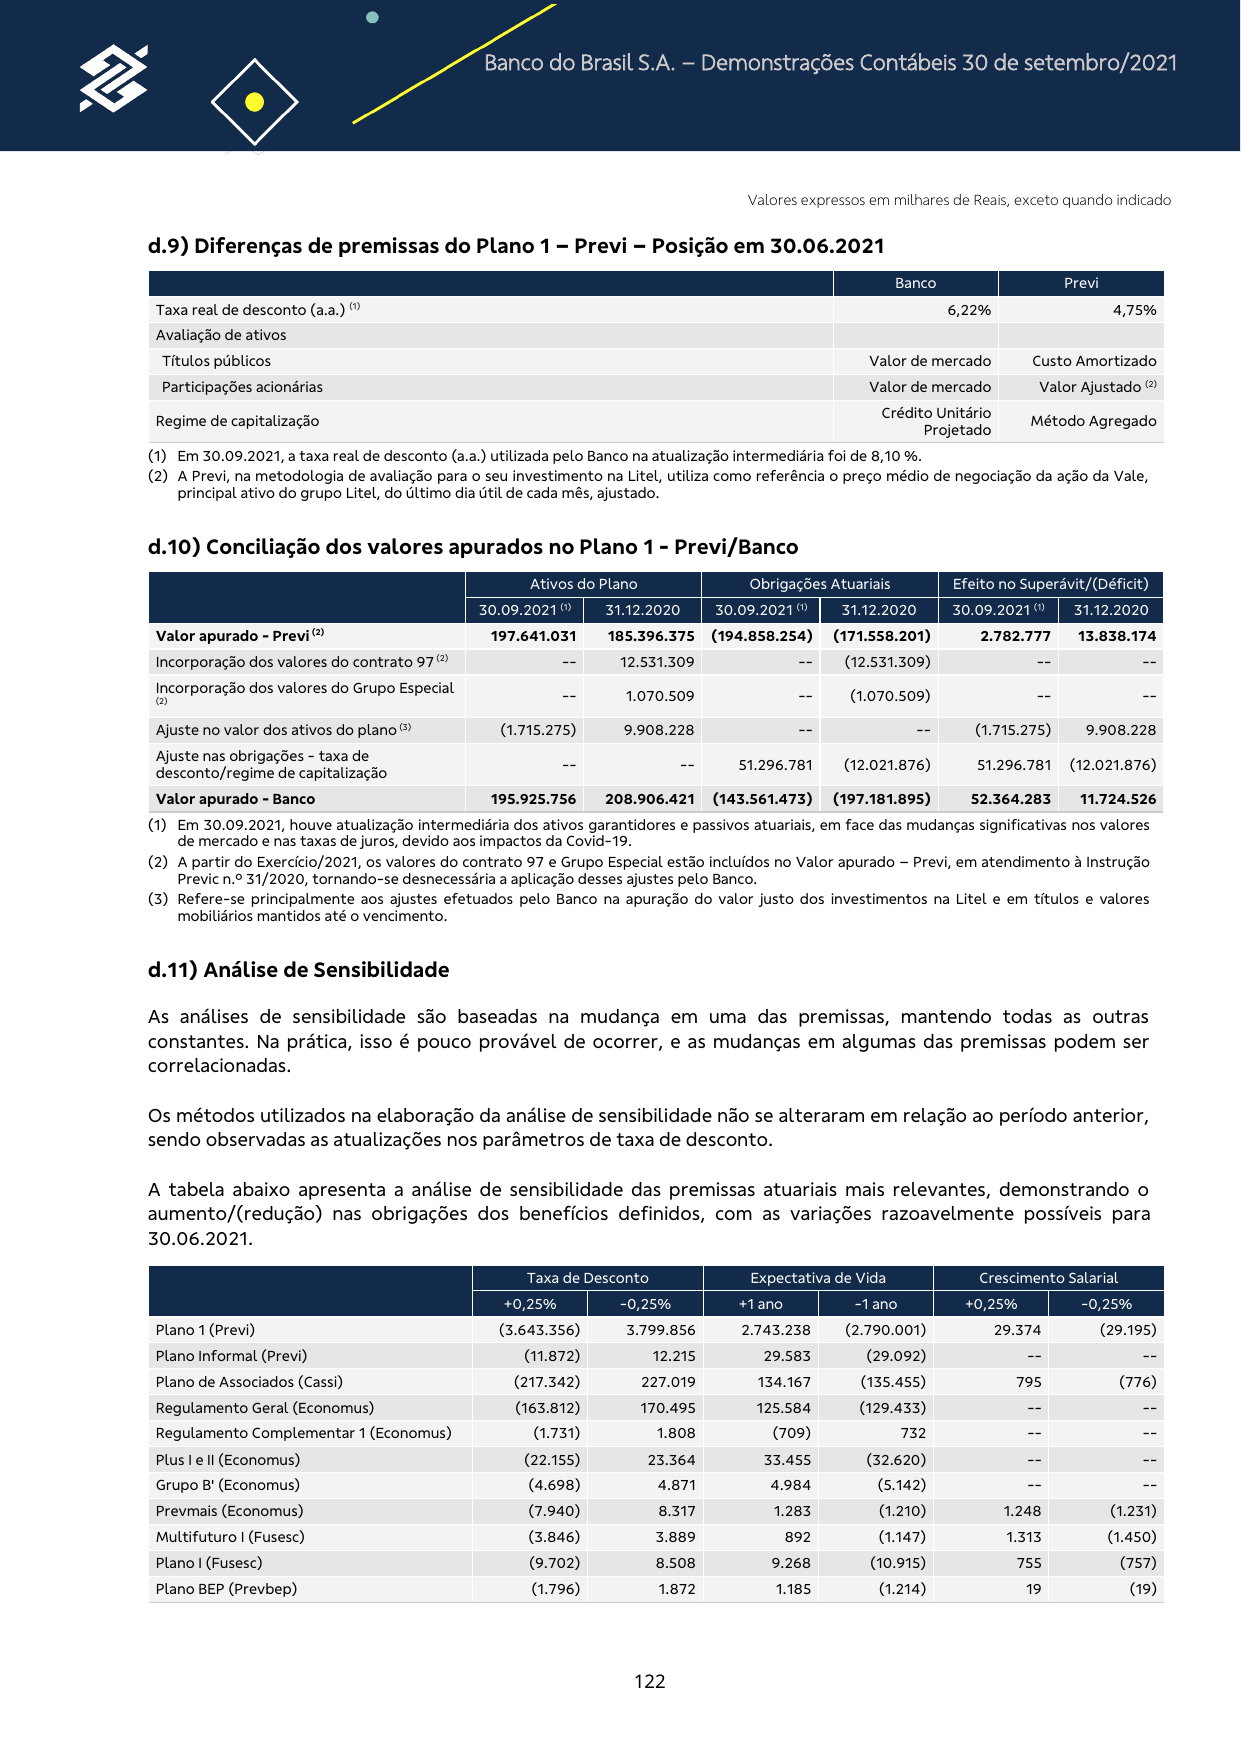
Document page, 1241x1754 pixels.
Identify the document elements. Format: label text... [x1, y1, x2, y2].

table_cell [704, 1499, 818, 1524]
list ) Diferenças de premissas do Plano 1 – Previ – Posição em 30.06.2021 [148, 234, 1152, 258]
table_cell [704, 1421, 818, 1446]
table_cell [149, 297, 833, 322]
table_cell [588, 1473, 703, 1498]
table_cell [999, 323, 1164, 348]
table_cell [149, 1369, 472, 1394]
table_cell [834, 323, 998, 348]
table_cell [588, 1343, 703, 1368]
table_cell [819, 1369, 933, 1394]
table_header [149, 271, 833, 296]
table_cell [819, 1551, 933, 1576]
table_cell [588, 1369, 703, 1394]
text (2) A partir do Exercício/2021, os valores do contrato 97 e Grupo Especial estão incluídos no Valor apurado – Previ, em atendimento à Instrução Previc n.º 31/2020, tornando-se desnecessária a aplicação desses ajustes pelo Banco. [148, 854, 1152, 887]
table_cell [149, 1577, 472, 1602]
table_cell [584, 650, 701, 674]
list ) Conciliação dos valores apurados no Plano 1 - Previ/Banco [148, 534, 1152, 558]
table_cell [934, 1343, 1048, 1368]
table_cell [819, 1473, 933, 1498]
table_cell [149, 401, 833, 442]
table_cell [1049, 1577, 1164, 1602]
text (1) Em 30.09.2021, houve atualização intermediária dos ativos garantidores e passivos atuariais, em face das mudanças significativas nos valores de mercado e nas taxas de juros, devido aos impactos da Covid-19. [148, 817, 1152, 850]
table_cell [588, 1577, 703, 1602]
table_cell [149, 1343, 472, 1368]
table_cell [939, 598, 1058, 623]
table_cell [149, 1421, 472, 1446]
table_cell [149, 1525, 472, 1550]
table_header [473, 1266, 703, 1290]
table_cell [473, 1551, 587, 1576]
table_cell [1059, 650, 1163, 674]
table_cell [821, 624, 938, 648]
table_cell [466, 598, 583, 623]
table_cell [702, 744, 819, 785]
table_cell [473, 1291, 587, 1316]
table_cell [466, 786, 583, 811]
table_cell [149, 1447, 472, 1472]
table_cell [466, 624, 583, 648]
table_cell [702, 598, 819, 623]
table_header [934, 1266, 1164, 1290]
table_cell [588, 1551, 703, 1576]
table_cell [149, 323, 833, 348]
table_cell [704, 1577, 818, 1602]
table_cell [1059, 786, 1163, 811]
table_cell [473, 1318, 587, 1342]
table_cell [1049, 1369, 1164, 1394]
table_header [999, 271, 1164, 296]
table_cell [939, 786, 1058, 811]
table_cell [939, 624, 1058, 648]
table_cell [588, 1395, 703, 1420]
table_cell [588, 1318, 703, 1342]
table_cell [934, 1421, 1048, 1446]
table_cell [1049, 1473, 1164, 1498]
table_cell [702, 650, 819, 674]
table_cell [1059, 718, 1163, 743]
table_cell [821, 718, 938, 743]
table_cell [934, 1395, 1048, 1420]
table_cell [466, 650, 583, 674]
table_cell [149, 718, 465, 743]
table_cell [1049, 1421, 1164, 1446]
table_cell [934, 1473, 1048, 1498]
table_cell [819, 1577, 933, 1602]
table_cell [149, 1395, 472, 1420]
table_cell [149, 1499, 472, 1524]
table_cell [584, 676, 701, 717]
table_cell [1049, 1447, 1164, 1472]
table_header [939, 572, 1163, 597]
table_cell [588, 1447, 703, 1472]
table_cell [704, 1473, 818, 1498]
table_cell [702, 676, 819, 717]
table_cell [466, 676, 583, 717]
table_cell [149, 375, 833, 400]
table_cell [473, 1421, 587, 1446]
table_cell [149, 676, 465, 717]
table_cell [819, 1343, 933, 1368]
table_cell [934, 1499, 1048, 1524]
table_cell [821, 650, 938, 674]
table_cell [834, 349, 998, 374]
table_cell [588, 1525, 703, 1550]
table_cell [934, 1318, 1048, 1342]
picture [79, 44, 148, 113]
text (1) Em 30.09.2021, a taxa real de desconto (a.a.) utilizada pelo Banco na atualização intermediária foi de 8,10 %. [148, 447, 1152, 464]
text As análises de sensibilidade são baseadas na mudança em uma das premissas, mantendo todas as outras constantes. Na prática, isso é pouco provável de ocorrer, e as mudanças em algumas das premissas podem ser correlacionadas. [148, 1006, 1152, 1076]
picture [210, 4, 588, 146]
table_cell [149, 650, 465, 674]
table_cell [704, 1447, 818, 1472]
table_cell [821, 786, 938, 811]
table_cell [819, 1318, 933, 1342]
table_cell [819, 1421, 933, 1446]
text (2) A Previ, na metodologia de avaliação para o seu investimento na Litel, utiliza como referência o preço médio de negociação da ação da Vale, principal ativo do grupo Litel, do último dia útil de cada mês, ajustado. [148, 468, 1152, 501]
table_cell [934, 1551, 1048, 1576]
text (3) Refere-se principalmente aos ajustes efetuados pelo Banco na apuração do valor justo dos investimentos na Litel e em títulos e valores mobiliários mantidos até o vencimento. [148, 891, 1152, 924]
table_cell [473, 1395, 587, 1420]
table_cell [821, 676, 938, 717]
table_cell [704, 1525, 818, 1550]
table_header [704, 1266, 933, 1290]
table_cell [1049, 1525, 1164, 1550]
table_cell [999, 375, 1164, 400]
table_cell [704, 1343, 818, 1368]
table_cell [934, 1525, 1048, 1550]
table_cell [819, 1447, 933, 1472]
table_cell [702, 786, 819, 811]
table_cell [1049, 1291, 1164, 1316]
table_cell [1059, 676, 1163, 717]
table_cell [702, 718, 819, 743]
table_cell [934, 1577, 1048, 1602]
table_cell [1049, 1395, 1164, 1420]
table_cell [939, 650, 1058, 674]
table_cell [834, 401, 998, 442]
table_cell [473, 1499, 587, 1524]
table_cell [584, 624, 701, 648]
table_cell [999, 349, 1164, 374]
text A tabela abaixo apresenta a análise de sensibilidade das premissas atuariais mais relevantes, demonstrando o aumento/(redução) nas obrigações dos benefícios definidos, com as variações razoavelmente possíveis para 30.06.2021. [148, 1178, 1152, 1249]
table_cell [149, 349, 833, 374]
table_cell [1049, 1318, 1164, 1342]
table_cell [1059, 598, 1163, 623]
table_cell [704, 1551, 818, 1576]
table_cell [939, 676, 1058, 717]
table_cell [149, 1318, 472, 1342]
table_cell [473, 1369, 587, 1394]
text Os métodos utilizados na elaboração da análise de sensibilidade não se alteraram em relação ao período anterior, sendo observadas as atualizações nos parâmetros de taxa de desconto. [148, 1104, 1152, 1150]
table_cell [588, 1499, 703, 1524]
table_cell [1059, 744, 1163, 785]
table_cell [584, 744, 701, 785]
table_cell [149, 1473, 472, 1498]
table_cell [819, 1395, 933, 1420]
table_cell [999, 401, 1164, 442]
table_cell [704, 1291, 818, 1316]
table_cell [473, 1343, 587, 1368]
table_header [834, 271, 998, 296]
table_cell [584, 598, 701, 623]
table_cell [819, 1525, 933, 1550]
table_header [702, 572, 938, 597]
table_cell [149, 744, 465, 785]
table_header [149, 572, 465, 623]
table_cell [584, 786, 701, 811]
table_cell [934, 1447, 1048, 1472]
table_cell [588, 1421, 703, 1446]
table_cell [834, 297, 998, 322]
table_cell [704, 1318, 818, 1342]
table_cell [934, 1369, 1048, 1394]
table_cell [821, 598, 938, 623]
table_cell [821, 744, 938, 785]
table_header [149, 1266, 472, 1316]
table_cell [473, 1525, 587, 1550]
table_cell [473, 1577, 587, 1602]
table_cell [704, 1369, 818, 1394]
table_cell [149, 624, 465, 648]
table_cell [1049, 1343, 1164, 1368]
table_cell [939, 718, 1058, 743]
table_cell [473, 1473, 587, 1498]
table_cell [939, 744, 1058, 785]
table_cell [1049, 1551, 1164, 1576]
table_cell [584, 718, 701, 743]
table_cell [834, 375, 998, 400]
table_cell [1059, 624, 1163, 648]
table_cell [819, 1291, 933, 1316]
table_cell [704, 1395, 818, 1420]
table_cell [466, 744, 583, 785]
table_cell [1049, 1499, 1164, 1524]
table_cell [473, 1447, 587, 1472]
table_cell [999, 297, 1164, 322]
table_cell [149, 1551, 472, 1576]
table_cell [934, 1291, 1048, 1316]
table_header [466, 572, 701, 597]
list ) Análise de Sensibilidade [148, 957, 1152, 981]
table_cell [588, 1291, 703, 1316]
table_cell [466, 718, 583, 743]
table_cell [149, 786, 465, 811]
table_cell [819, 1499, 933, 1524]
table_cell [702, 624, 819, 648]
